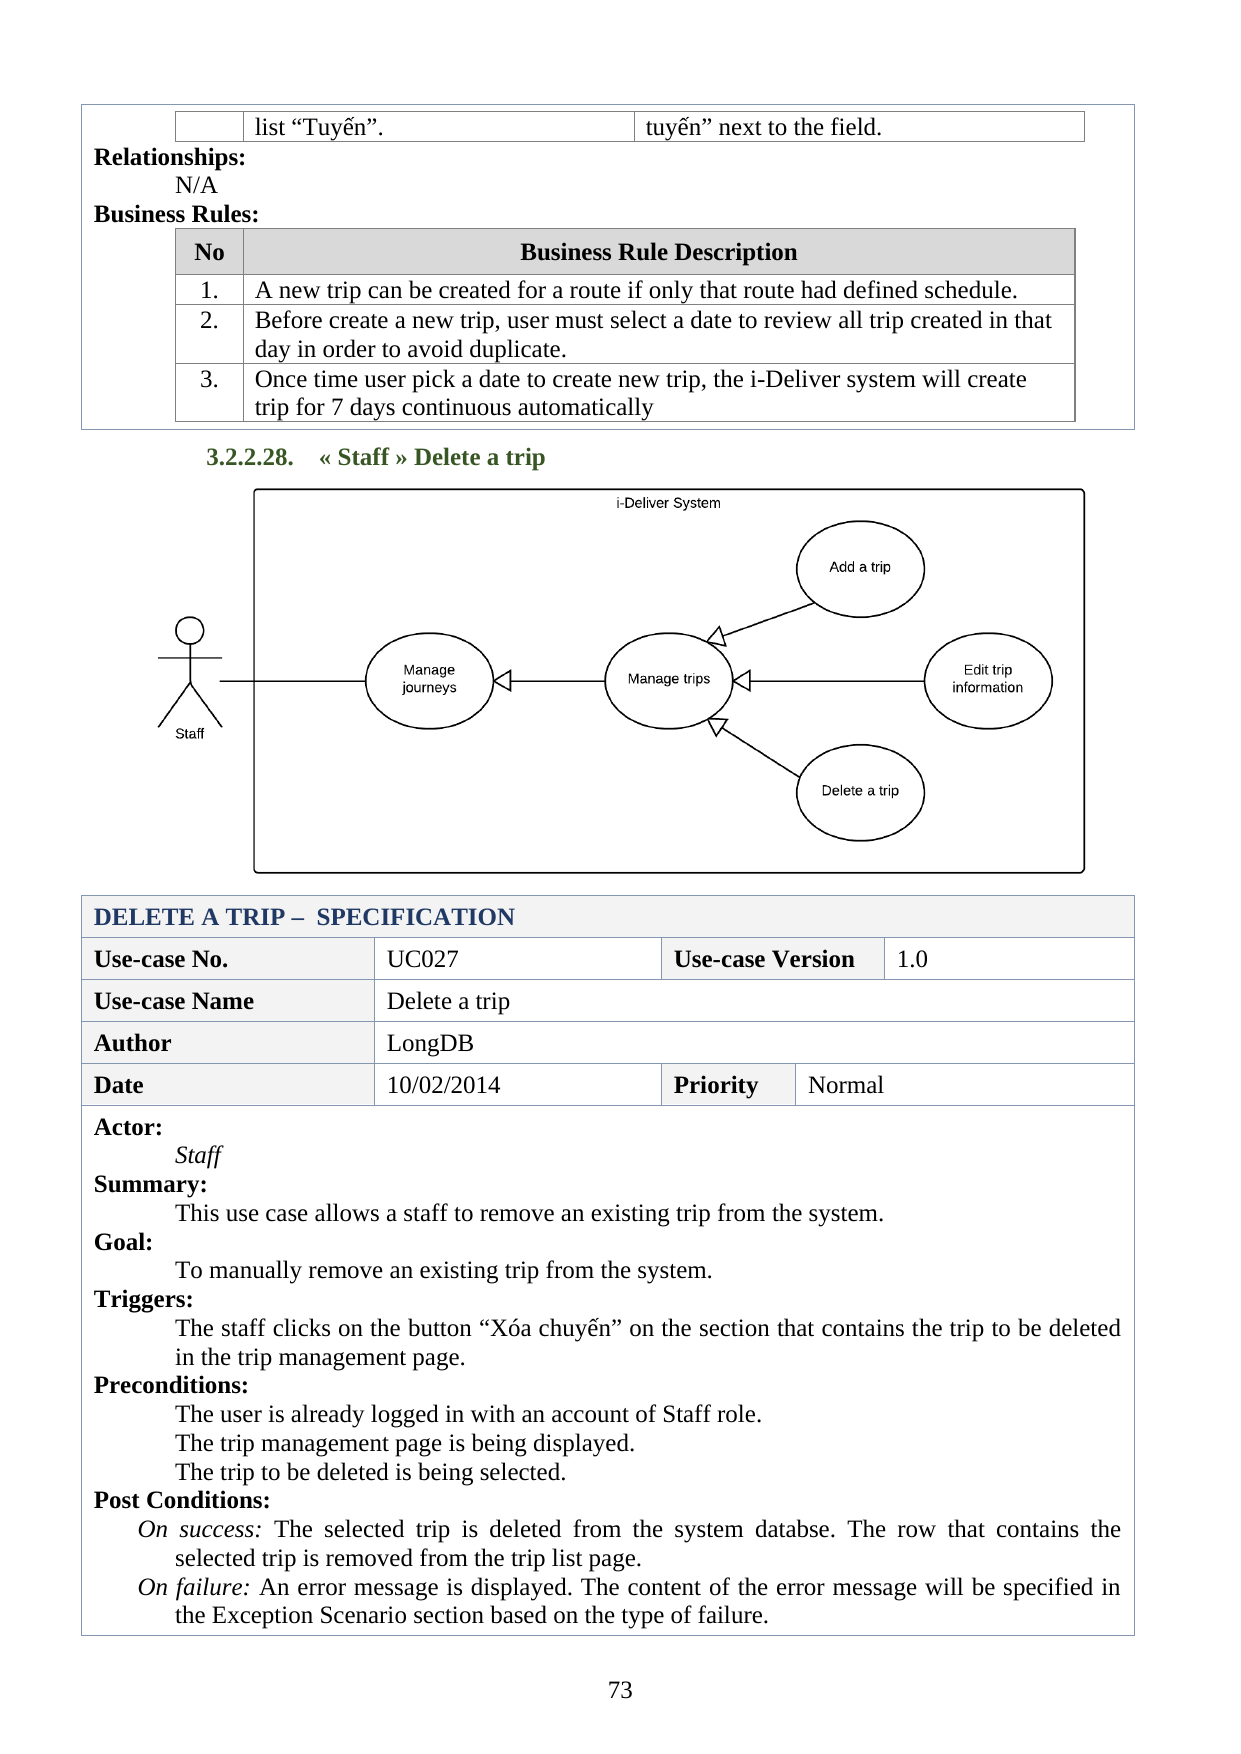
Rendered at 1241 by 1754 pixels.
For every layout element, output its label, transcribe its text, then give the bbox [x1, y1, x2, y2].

table_cell Use-case No. [82, 938, 374, 979]
subtitle « Staff » Delete a trip [206, 442, 1146, 471]
table_cell Author [82, 1022, 374, 1063]
table_cell Date [82, 1064, 374, 1104]
table_cell LongDB [375, 1022, 1134, 1063]
table_header DELETE A TRIP – SPECIFICATION [82, 896, 1134, 937]
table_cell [82, 105, 1134, 428]
table_cell Priority [662, 1064, 795, 1104]
table_cell Normal [796, 1064, 1134, 1104]
table_cell Delete a trip [375, 980, 1134, 1021]
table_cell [82, 1106, 1134, 1635]
picture [151, 485, 1090, 877]
table_cell 1.0 [885, 938, 1134, 979]
table_cell 10/02/2014 [375, 1064, 661, 1104]
table_cell Use-case Version [662, 938, 884, 979]
table_cell Use-case Name [82, 980, 374, 1021]
table_cell UC027 [375, 938, 661, 979]
